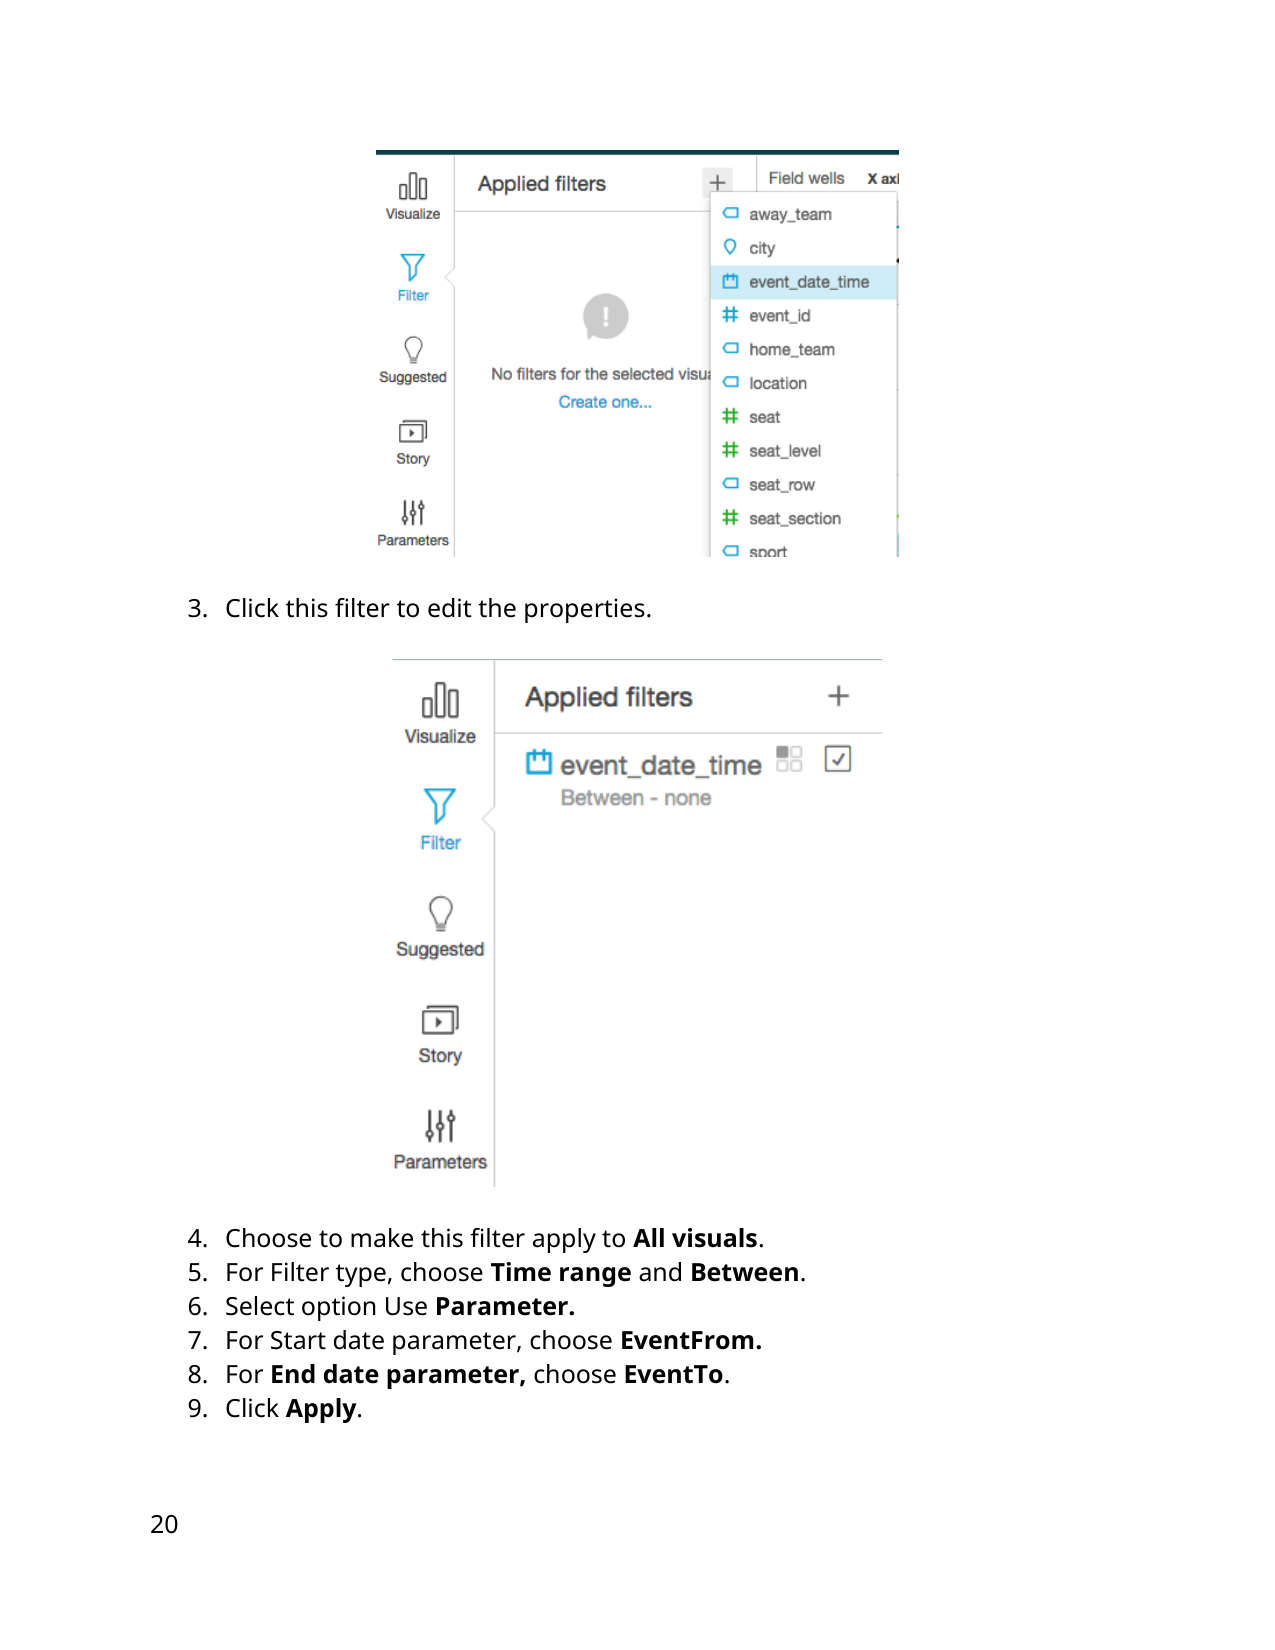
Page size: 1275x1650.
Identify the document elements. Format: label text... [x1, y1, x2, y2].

list Click this filter to edit the properties. [187, 591, 1125, 625]
picture [392, 659, 883, 1187]
list Select option Use Parameter. [187, 1289, 1125, 1323]
list Click Apply. [187, 1391, 1125, 1425]
list For Filter type, choose Time range and Between. [187, 1254, 1125, 1289]
list Choose to make this filter apply to All visuals. [187, 1221, 1125, 1254]
list For Start date parameter, choose EventFrom. [187, 1323, 1125, 1357]
list For End date parameter, choose EventTo. [187, 1357, 1125, 1391]
picture [376, 150, 899, 557]
